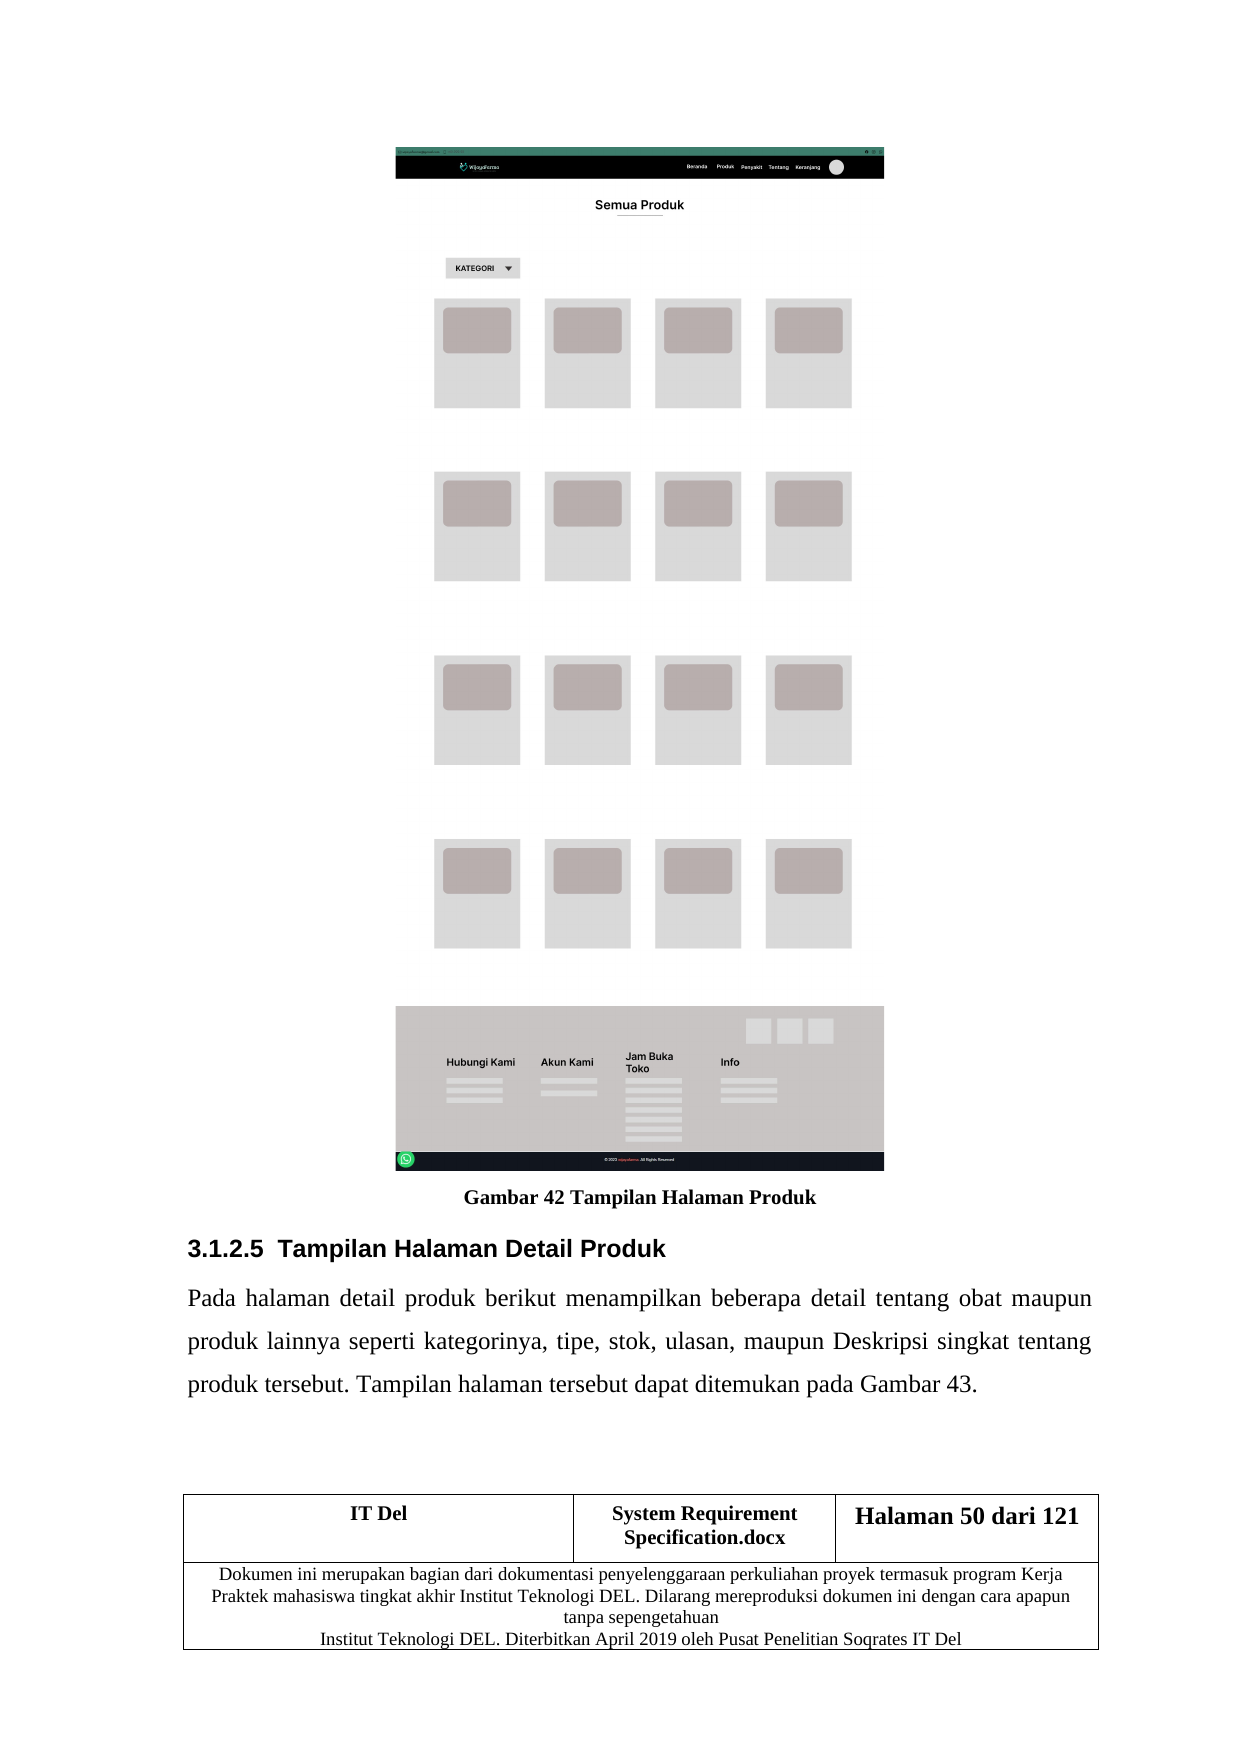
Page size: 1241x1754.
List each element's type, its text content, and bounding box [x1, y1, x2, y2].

text Gambar 42 Tampilan Halaman Produk [187, 1184, 1092, 1209]
text Pada halaman detail produk berikut menampilkan beberapa detail tentang obat maupun produk lainnya seperti kategorinya, tipe, stok, ulasan, maupun Deskripsi singkat tentang produk tersebut. Tampilan halaman tersebut dapat ditemukan pada Gambar 43. [187, 1283, 1092, 1398]
picture [395, 147, 885, 1171]
subtitle Tampilan Halaman Detail Produk [187, 1234, 1092, 1262]
